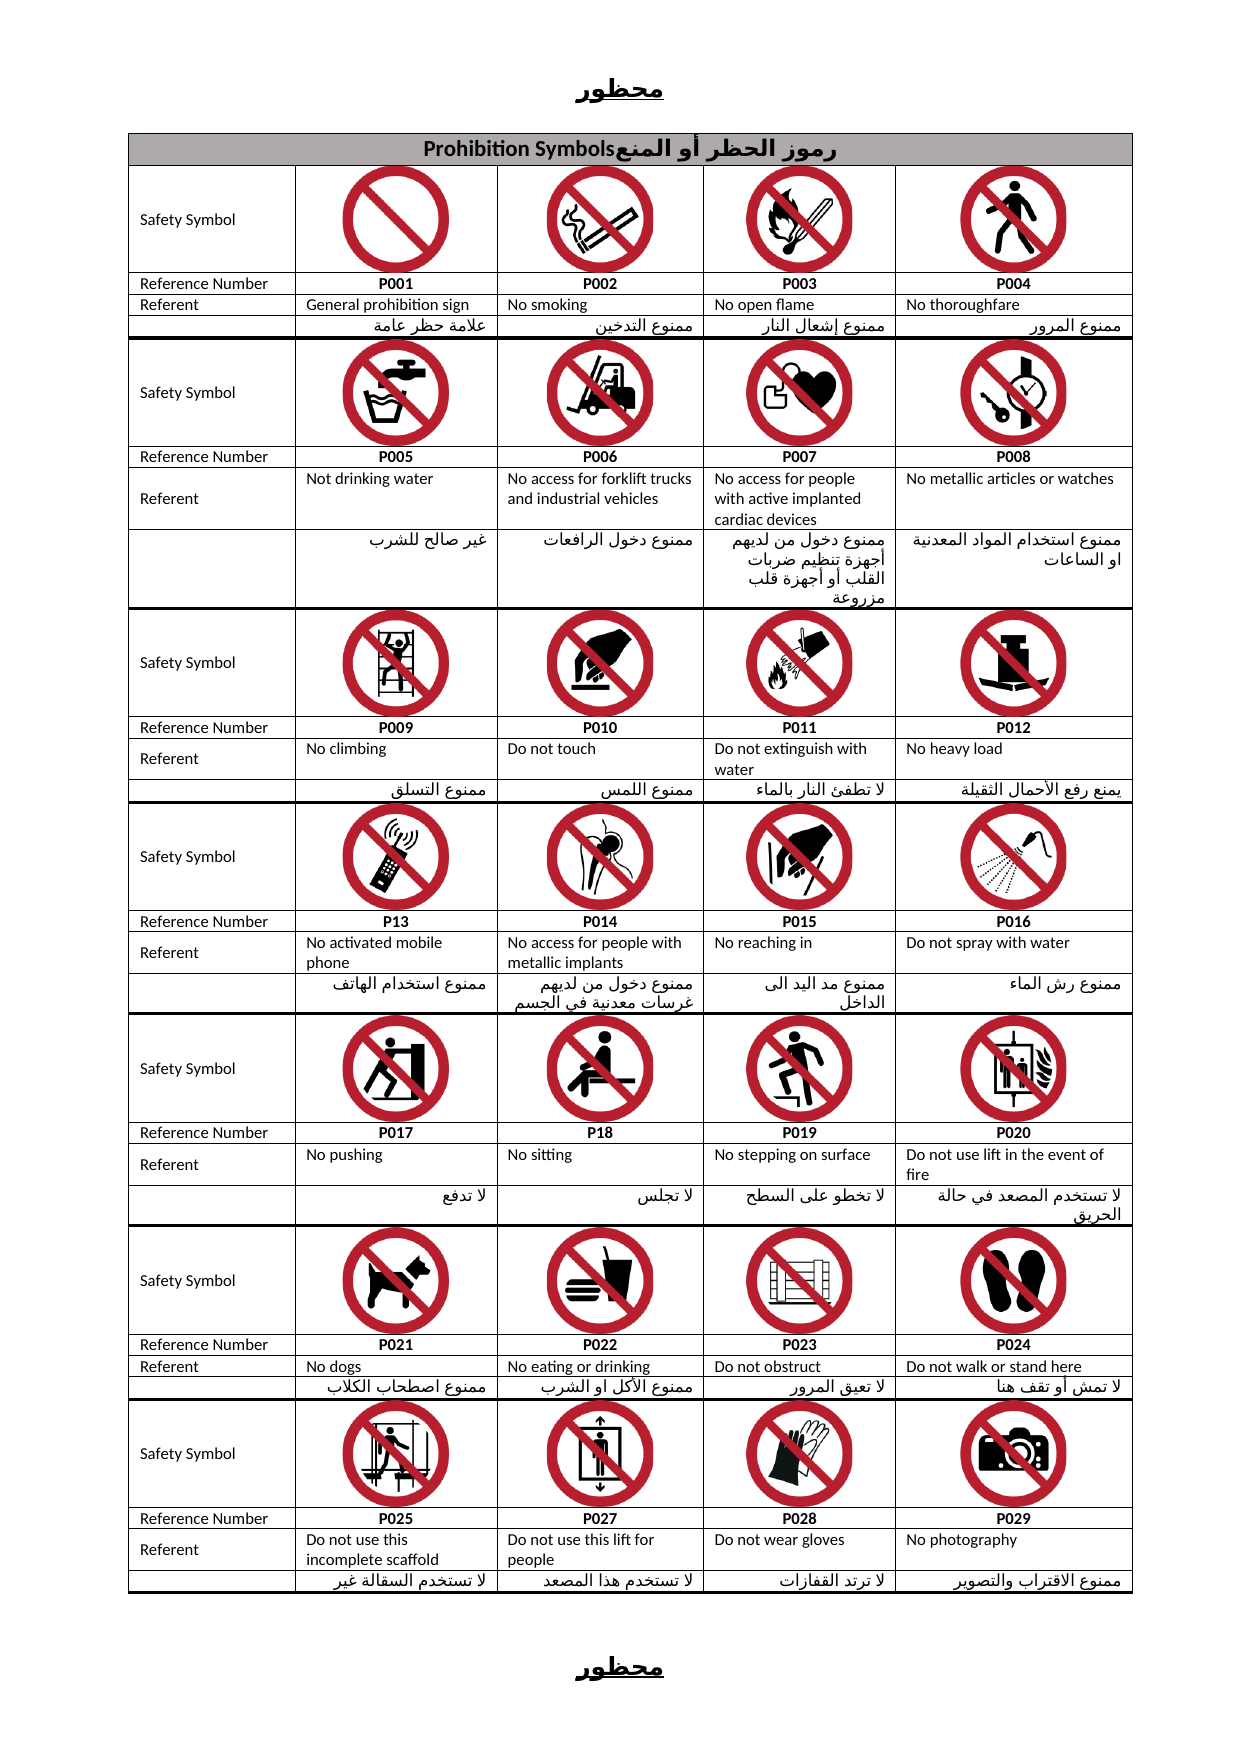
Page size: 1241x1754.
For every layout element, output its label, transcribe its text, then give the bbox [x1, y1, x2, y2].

table_cell [449, 1227, 497, 1333]
table_cell [1067, 1227, 1132, 1333]
table_cell ممنوع التسلق [296, 780, 497, 801]
table_cell Do not touch [498, 739, 703, 779]
table_cell [654, 340, 703, 446]
table_cell غير صالح للشرب [296, 530, 497, 607]
picture [746, 610, 853, 717]
picture [746, 166, 853, 273]
picture [342, 610, 449, 717]
picture [746, 1400, 853, 1507]
table_cell [896, 1227, 960, 1333]
table_cell P023 [704, 1335, 895, 1355]
table_cell [129, 1186, 295, 1224]
table_cell P016 [896, 911, 1132, 931]
table_cell P005 [296, 447, 497, 467]
table_cell [853, 1015, 895, 1122]
table_cell [654, 804, 703, 910]
table_cell No stepping on surface [704, 1144, 895, 1185]
table_cell [654, 166, 703, 272]
table_cell Do not obstruct [704, 1356, 895, 1376]
table_cell Reference Number [129, 911, 295, 931]
table_cell [498, 1401, 546, 1507]
table_cell Do not use this lift for people [498, 1529, 703, 1570]
table_cell No access for people with active implanted cardiac devices [704, 468, 895, 529]
table_cell Do not walk or stand here [896, 1356, 1132, 1376]
table_cell [296, 1401, 342, 1507]
table_cell [1067, 610, 1132, 716]
table_cell Reference Number [129, 447, 295, 467]
table_cell ممنوع الأكل او الشرب [498, 1377, 703, 1397]
table_cell P020 [896, 1123, 1132, 1143]
table_cell [296, 804, 342, 910]
table_cell [704, 804, 746, 910]
table_cell ممنوع اصطحاب الكلاب [296, 1377, 497, 1397]
table_cell لا تجلس [498, 1186, 703, 1224]
table_cell ممنوع رش الماء [896, 974, 1132, 1012]
table_cell ممنوع دخول من لديهم غرسات معدنية في الجسم [498, 974, 703, 1012]
table_cell ممنوع دخول الرافعات [498, 530, 703, 607]
table_cell [704, 1227, 746, 1333]
table_cell [896, 340, 960, 446]
table_cell Reference Number [129, 1335, 295, 1355]
table_cell [498, 166, 546, 272]
table_cell ممنوع دخول من لديهم أجهزة تنظيم ضربات القلب أو أجهزة قلب مزروعة [704, 530, 895, 607]
table_cell [853, 1227, 895, 1333]
table_cell [853, 804, 895, 910]
table_cell Safety Symbol [129, 1015, 295, 1122]
table_cell [853, 610, 895, 716]
table_cell No thoroughfare [896, 295, 1132, 315]
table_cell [296, 1571, 497, 1591]
table_cell [896, 804, 960, 910]
table_cell P011 [704, 717, 895, 737]
table_cell P002 [498, 273, 703, 294]
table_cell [498, 1571, 703, 1591]
table_cell P006 [498, 447, 703, 467]
table_header Prohibition Symbolsرموز الحظر أو المنع [129, 134, 1132, 165]
table_cell Safety Symbol [129, 804, 295, 910]
table_cell Referent [129, 1529, 295, 1570]
picture [960, 803, 1067, 910]
table_cell Referent [129, 295, 295, 315]
table_cell لا تمش أو تقف هنا [896, 1377, 1132, 1397]
table_cell P014 [498, 911, 703, 931]
table_cell Referent [129, 739, 295, 779]
table_cell Referent [129, 1356, 295, 1376]
picture [960, 610, 1067, 717]
table_cell P13 [296, 911, 497, 931]
table_cell [498, 1227, 546, 1333]
table_cell [449, 804, 497, 910]
table_cell Safety Symbol [129, 1227, 295, 1333]
table_cell P029 [896, 1508, 1132, 1528]
picture [546, 1227, 654, 1334]
picture [746, 1015, 853, 1122]
table_cell No smoking [498, 295, 703, 315]
table_cell [853, 1401, 895, 1507]
table_cell [896, 1015, 960, 1122]
table_cell Do not wear gloves [704, 1529, 895, 1570]
table_cell [449, 1015, 497, 1122]
table_cell No dogs [296, 1356, 497, 1376]
table_cell Do not extinguish with water [704, 739, 895, 779]
table_cell [654, 610, 703, 716]
picture [546, 1400, 654, 1507]
table_cell ممنوع مد اليد الى الداخل [704, 974, 895, 1012]
table_cell ممنوع استخدام المواد المعدنية او الساعات [896, 530, 1132, 607]
table_cell Safety Symbol [129, 166, 295, 272]
table_cell [296, 340, 342, 446]
table_cell P009 [296, 717, 497, 737]
table_cell [704, 166, 746, 272]
table_cell Do not use this incomplete scaffold [296, 1529, 497, 1570]
table_cell ممنوع المرور [896, 316, 1132, 336]
table_cell [449, 166, 497, 272]
picture [960, 1227, 1067, 1334]
table_cell Referent [129, 468, 295, 529]
table_cell [129, 530, 295, 607]
table_cell No heavy load [896, 739, 1132, 779]
picture [342, 803, 449, 910]
table_cell [704, 610, 746, 716]
picture [960, 1400, 1067, 1507]
table_cell [129, 1571, 295, 1591]
table_cell Reference Number [129, 1123, 295, 1143]
table_cell Safety Symbol [129, 1401, 295, 1507]
table_cell P18 [498, 1123, 703, 1143]
table_cell No access for forklift trucks and industrial vehicles [498, 468, 703, 529]
table_cell No reaching in [704, 932, 895, 973]
table_cell P028 [704, 1508, 895, 1528]
table_cell No metallic articles or watches [896, 468, 1132, 529]
picture [342, 1227, 449, 1334]
table_cell ممنوع إشعال النار [704, 316, 895, 336]
table_cell [129, 316, 295, 336]
table_cell General prohibition sign [296, 295, 497, 315]
table_cell لا تدفع [296, 1186, 497, 1224]
table_cell لا تطفئ النار بالماء [704, 780, 895, 801]
table_cell [654, 1227, 703, 1333]
table_cell لا تعيق المرور [704, 1377, 895, 1397]
table_cell P025 [296, 1508, 497, 1528]
table_cell No sitting [498, 1144, 703, 1185]
table_cell [129, 974, 295, 1012]
picture [960, 166, 1067, 273]
table_cell Reference Number [129, 717, 295, 737]
table_cell [449, 610, 497, 716]
table_cell P007 [704, 447, 895, 467]
table_cell No eating or drinking [498, 1356, 703, 1376]
table_cell P003 [704, 273, 895, 294]
table_cell لا ترتد القفازات [704, 1571, 895, 1591]
table_cell P015 [704, 911, 895, 931]
table_cell Reference Number [129, 1508, 295, 1528]
table_cell No pushing [296, 1144, 497, 1185]
table_cell ممنوع استخدام الهاتف [296, 974, 497, 1012]
picture [342, 1400, 449, 1507]
table_cell P027 [498, 1508, 703, 1528]
table_cell No photography [896, 1529, 1132, 1570]
table_cell [704, 1015, 746, 1122]
table_cell P017 [296, 1123, 497, 1143]
picture [342, 1015, 449, 1122]
table_cell P021 [296, 1335, 497, 1355]
table_cell [1067, 340, 1132, 446]
table_cell [704, 1401, 746, 1507]
table_cell [654, 1401, 703, 1507]
table_cell Do not use lift in the event of fire [896, 1144, 1132, 1185]
table_cell [449, 1401, 497, 1507]
table_cell ممنوع التدخين [498, 316, 703, 336]
table_cell No open flame [704, 295, 895, 315]
table_cell Reference Number [129, 273, 295, 294]
picture [342, 339, 449, 446]
table_cell P024 [896, 1335, 1132, 1355]
table_cell [296, 166, 342, 272]
table_cell [896, 1401, 960, 1507]
table_cell [1067, 804, 1132, 910]
picture [746, 803, 853, 910]
table_cell [296, 610, 342, 716]
table_cell [296, 1015, 342, 1122]
table_cell [1067, 166, 1132, 272]
picture [342, 166, 449, 273]
table_cell [498, 1015, 546, 1122]
table_cell P019 [704, 1123, 895, 1143]
table_cell ممنوع اللمس [498, 780, 703, 801]
table_cell [296, 1227, 342, 1333]
table_cell No activated mobile phone [296, 932, 497, 973]
picture [960, 1015, 1067, 1122]
table_cell علامة حظر عامة [296, 316, 497, 336]
table_cell Safety Symbol [129, 340, 295, 446]
table_cell Referent [129, 1144, 295, 1185]
table_cell [896, 166, 960, 272]
table_cell [896, 610, 960, 716]
table_cell يمنع رفع الأحمال الثقيلة [896, 780, 1132, 801]
table_cell لا تخطو على السطح [704, 1186, 895, 1224]
picture [546, 166, 654, 273]
table_cell [853, 340, 895, 446]
table_cell Safety Symbol [129, 610, 295, 716]
picture [546, 610, 654, 717]
table_cell P004 [896, 273, 1132, 294]
table_cell [1067, 1015, 1132, 1122]
table_cell [704, 340, 746, 446]
table_cell [1067, 1401, 1132, 1507]
picture [546, 339, 654, 446]
table_cell [129, 1377, 295, 1397]
table_cell Not drinking water [296, 468, 497, 529]
picture [546, 803, 654, 910]
table_cell [654, 1015, 703, 1122]
table_cell [498, 804, 546, 910]
table_cell Referent [129, 932, 295, 973]
table_cell لا تستخدم المصعد في حالة الحريق [896, 1186, 1132, 1224]
table_cell [129, 780, 295, 801]
table_cell [449, 340, 497, 446]
table_cell P022 [498, 1335, 703, 1355]
table_cell [498, 340, 546, 446]
picture [960, 339, 1067, 446]
table_cell [853, 166, 895, 272]
table_cell P001 [296, 273, 497, 294]
table_cell [498, 610, 546, 716]
table_cell P012 [896, 717, 1132, 737]
table_cell P008 [896, 447, 1132, 467]
table_cell No climbing [296, 739, 497, 779]
table_cell P010 [498, 717, 703, 737]
picture [746, 1227, 853, 1334]
picture [546, 1015, 654, 1122]
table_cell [896, 1571, 1132, 1591]
table_cell No access for people with metallic implants [498, 932, 703, 973]
picture [746, 339, 853, 446]
table_cell Do not spray with water [896, 932, 1132, 973]
